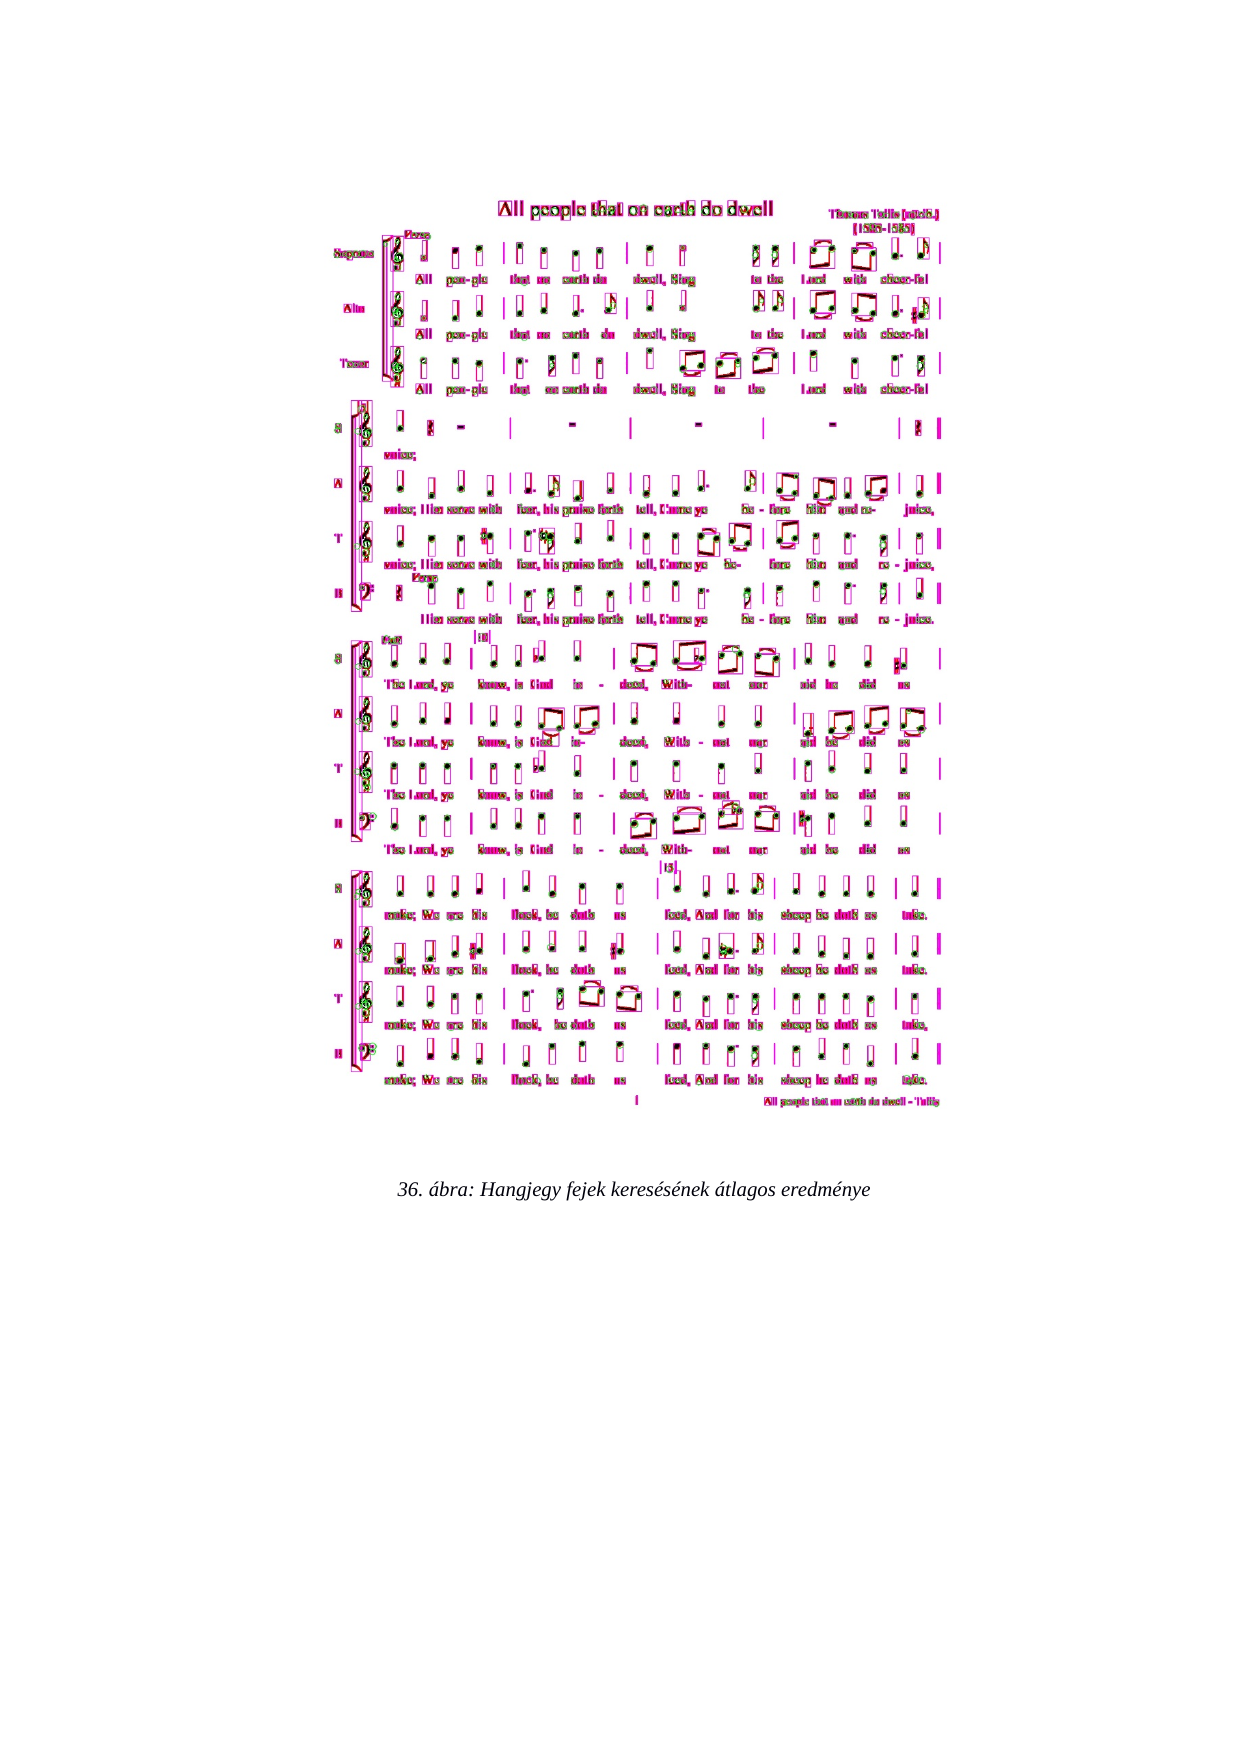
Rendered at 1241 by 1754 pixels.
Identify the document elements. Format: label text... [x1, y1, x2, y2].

picture [280, 147, 990, 1151]
text 36. ábra: Hangjegy fejek keresésének átlagos eredménye [177, 1177, 1092, 1201]
